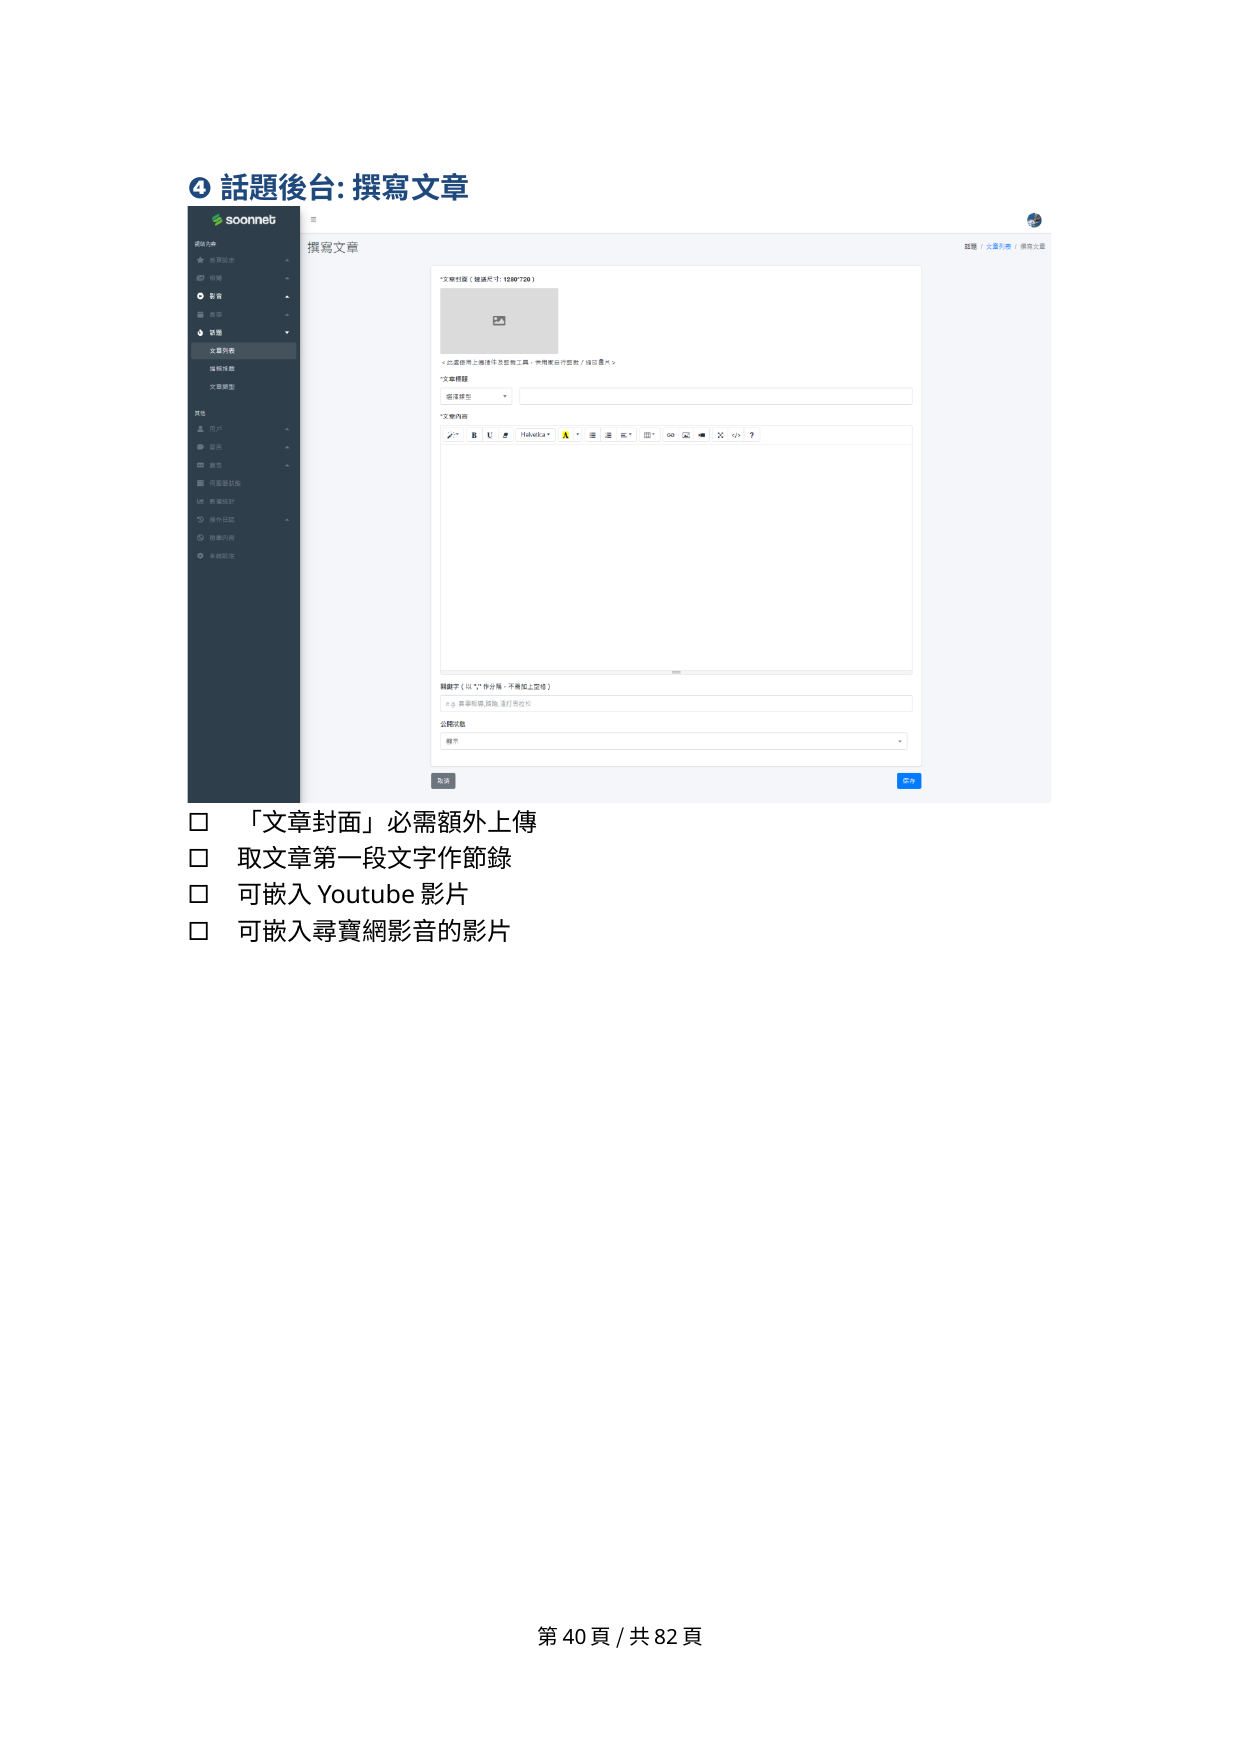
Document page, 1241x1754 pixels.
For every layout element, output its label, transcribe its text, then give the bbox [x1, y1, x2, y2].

list 可嵌入尋寶網影音的影片 [187, 911, 1053, 947]
subtitle ❹ 話題後台: 撰寫文章 [187, 164, 1053, 207]
list 可嵌入Youtube影片 [187, 875, 1053, 911]
picture [187, 206, 1052, 803]
list 「文章封面」必需額外上傳 [187, 802, 1053, 838]
list 取文章第一段文字作節錄 [187, 838, 1053, 875]
